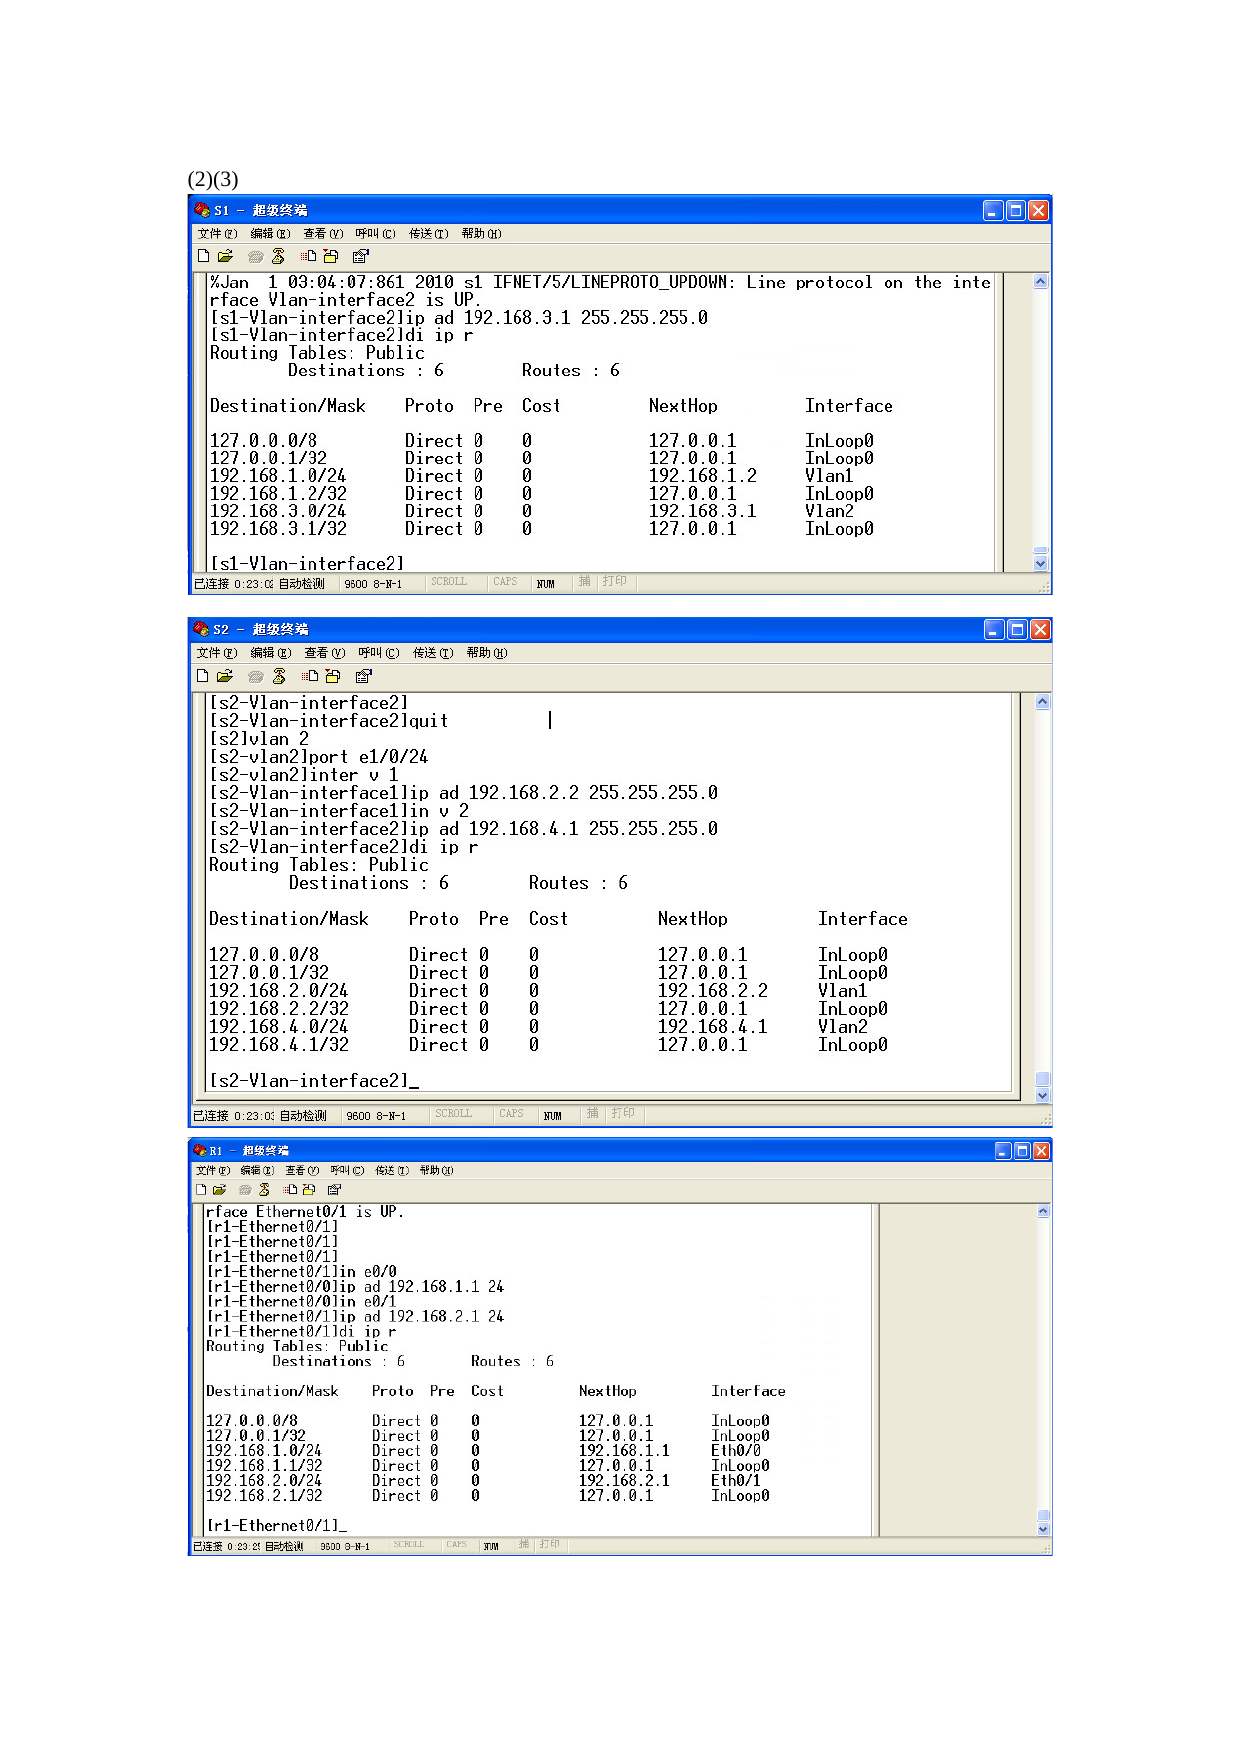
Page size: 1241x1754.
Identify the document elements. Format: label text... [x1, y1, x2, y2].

picture [187, 194, 1053, 595]
picture [187, 1137, 1053, 1556]
picture [187, 617, 1053, 1128]
text (2)(3) [187, 162, 1053, 194]
